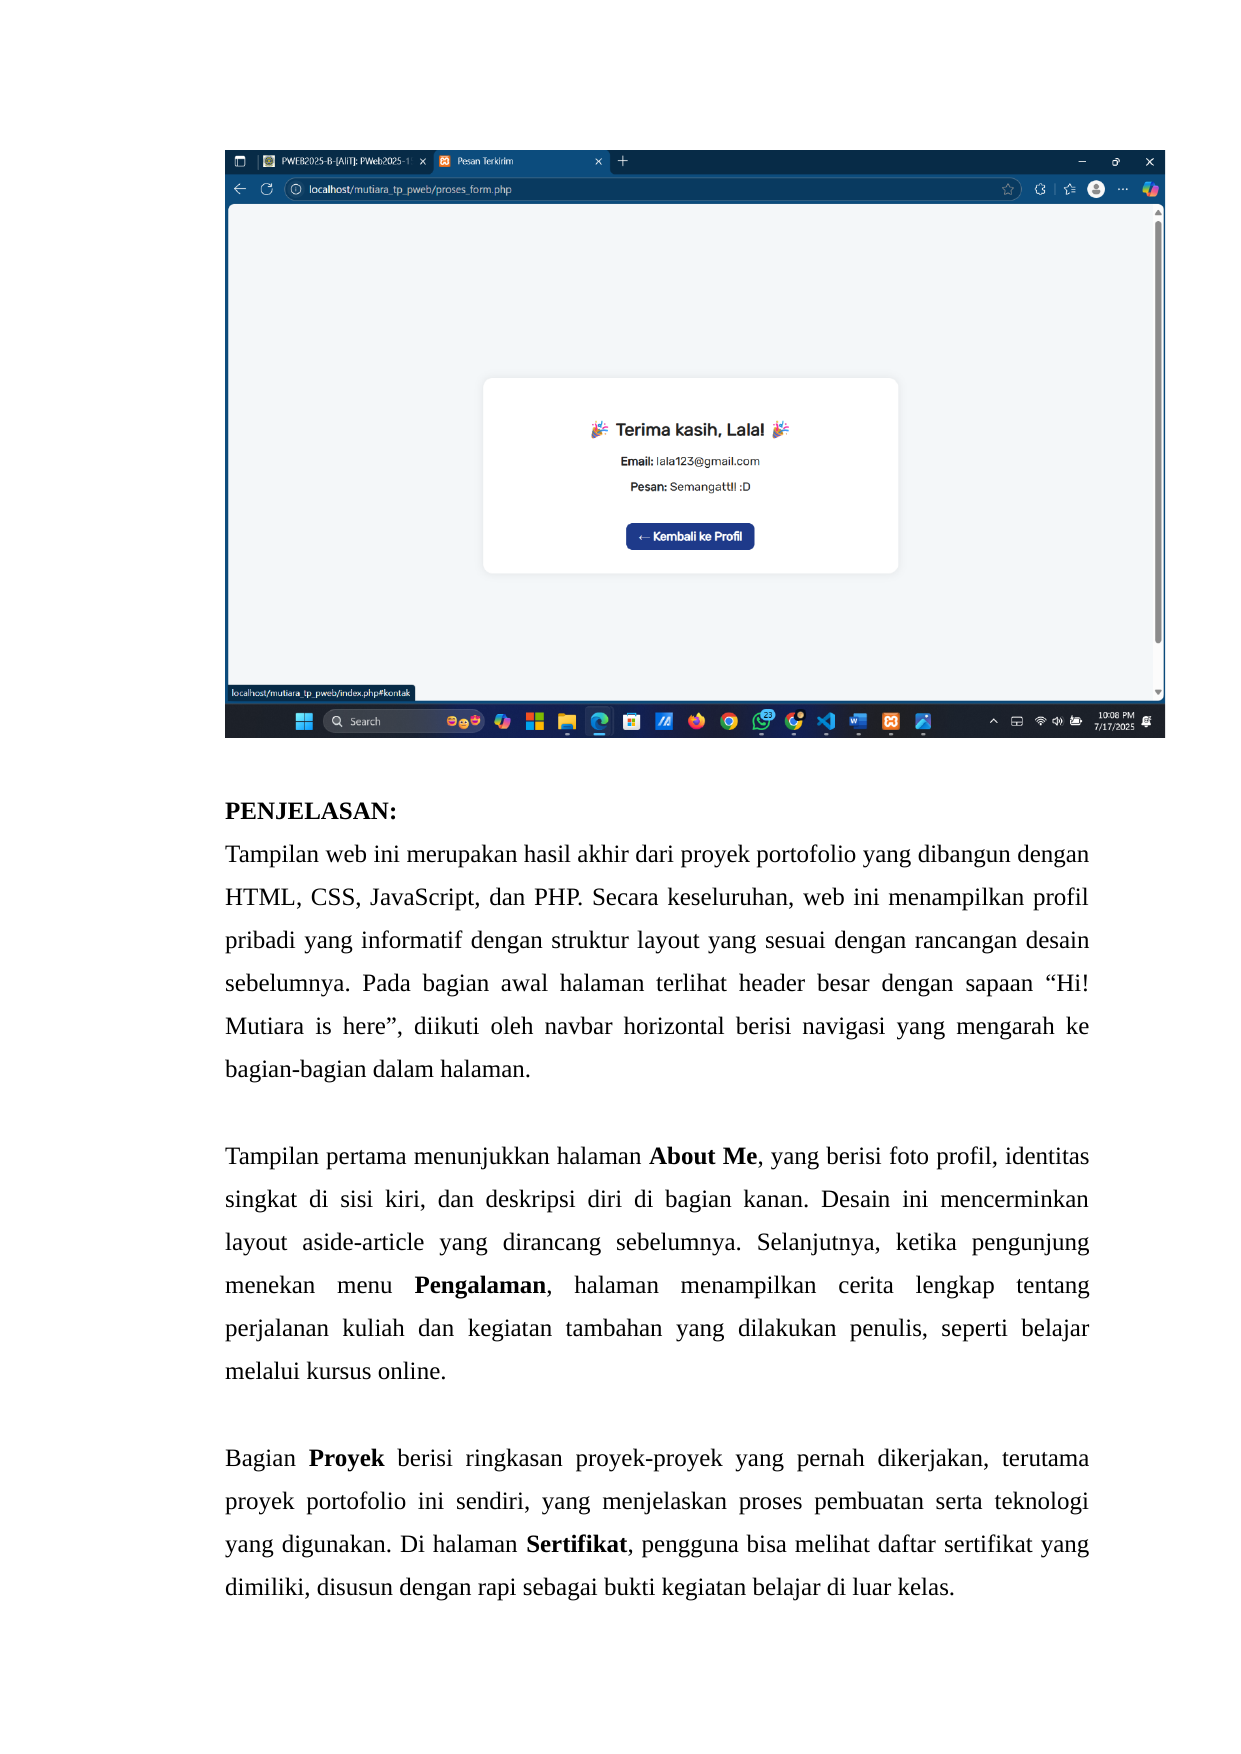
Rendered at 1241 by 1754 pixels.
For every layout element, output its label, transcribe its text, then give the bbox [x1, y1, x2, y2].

list Bagian Proyek berisi ringkasan proyek-proyek yang pernah dikerjakan, terutama proyek portofolio ini sendiri, yang menjelaskan proses pembuatan serta teknologi yang digunakan. Di halaman Sertifikat, pengguna bisa melihat daftar sertifikat yang dimiliki, disusun dengan rapi sebagai bukti kegiatan belajar di luar kelas. [225, 1443, 1090, 1601]
list Tampilan web ini merupakan hasil akhir dari proyek portofolio yang dibangun dengan HTML, CSS, JavaScript, dan PHP. Secara keseluruhan, web ini menampilkan profil pribadi yang informatif dengan struktur layout yang sesuai dengan rancangan desain sebelumnya. Pada bagian awal halaman terlihat header besar dengan sapaan “Hi! Mutiara is here”, diikuti oleh navbar horizontal berisi navigasi yang mengarah ke bagian-bagian dalam halaman. [225, 839, 1090, 1083]
list PENJELASAN: [225, 796, 1090, 824]
picture [225, 150, 1166, 738]
list Tampilan pertama menunjukkan halaman About Me, yang berisi foto profil, identitas singkat di sisi kiri, dan deskripsi diri di bagian kanan. Desain ini mencerminkan layout aside-article yang dirancang sebelumnya. Selanjutnya, ketika pengunjung menekan menu Pengalaman, halaman menampilkan cerita lengkap tentang perjalanan kuliah dan kegiatan tambahan yang dilakukan penulis, seperti belajar melalui kursus online. [225, 1141, 1090, 1385]
